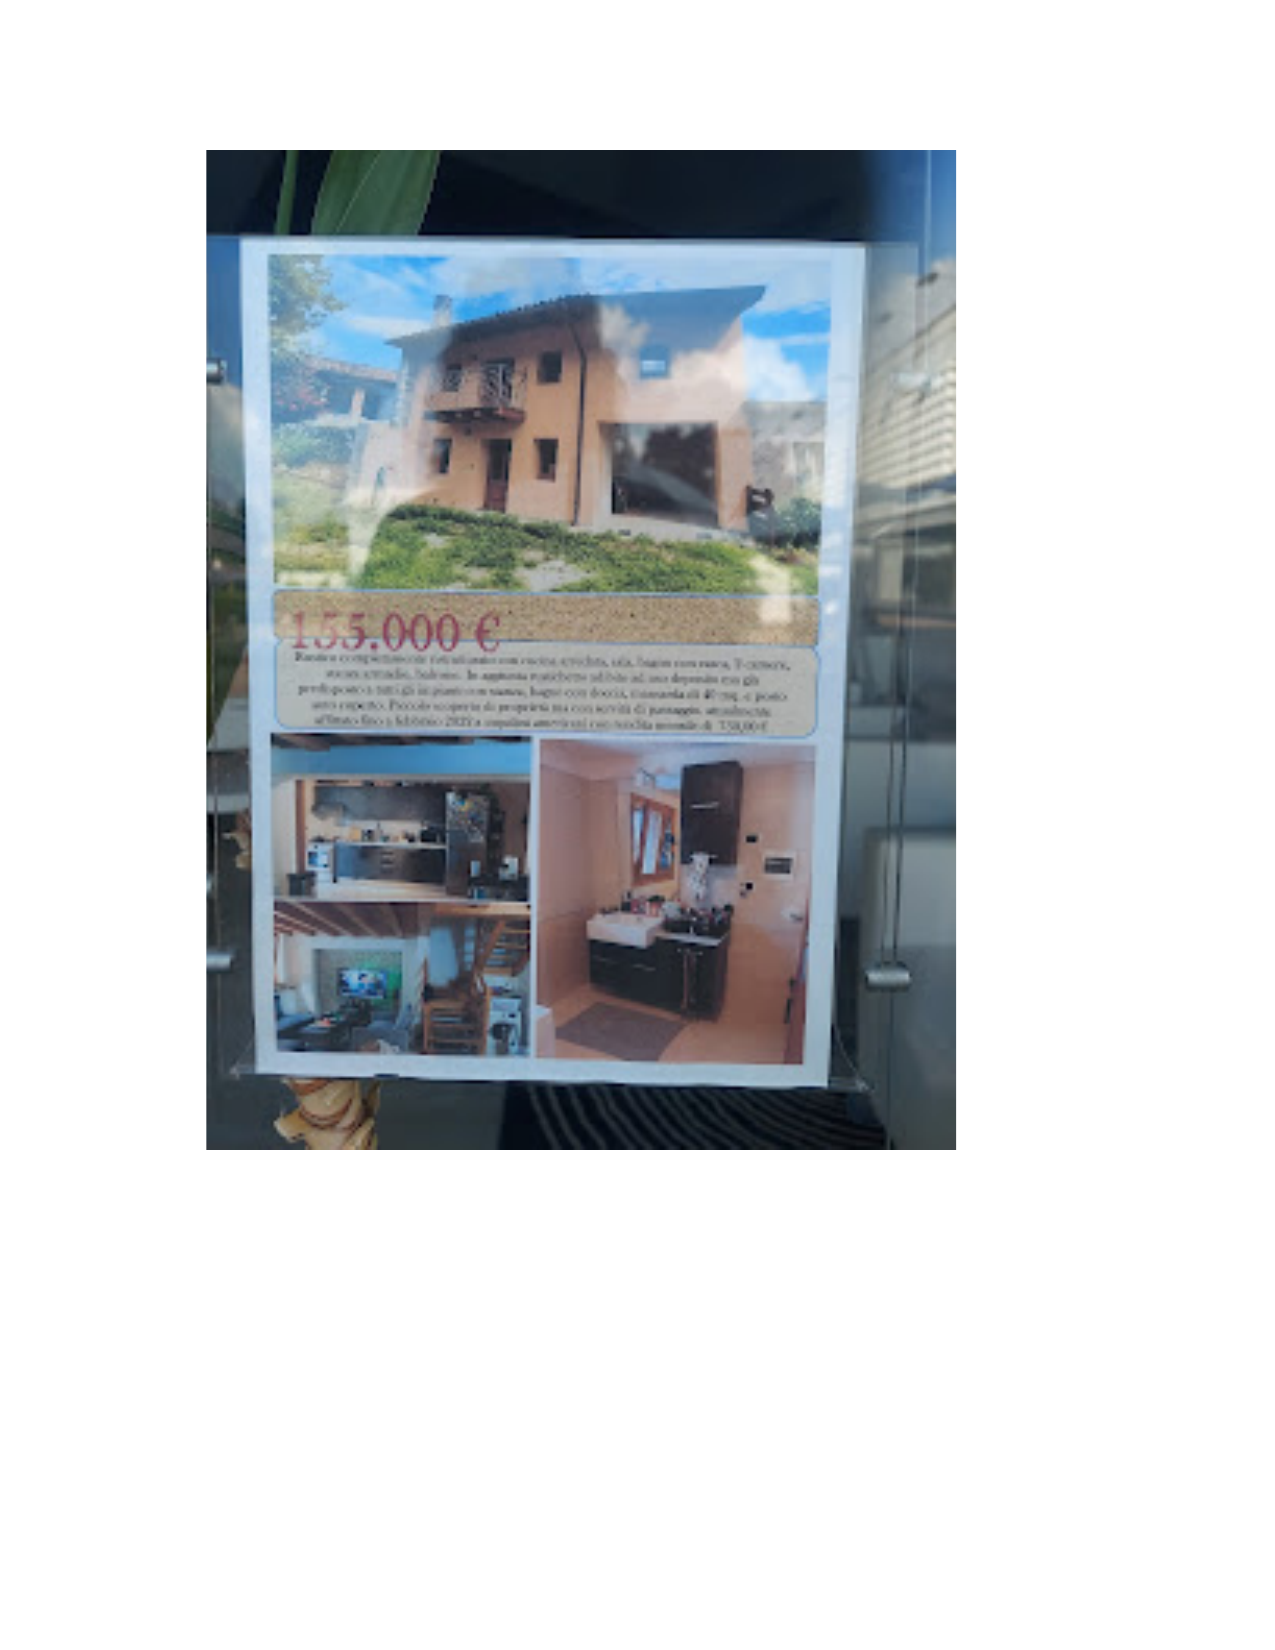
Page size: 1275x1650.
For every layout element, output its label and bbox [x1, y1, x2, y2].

picture [206, 150, 957, 1150]
